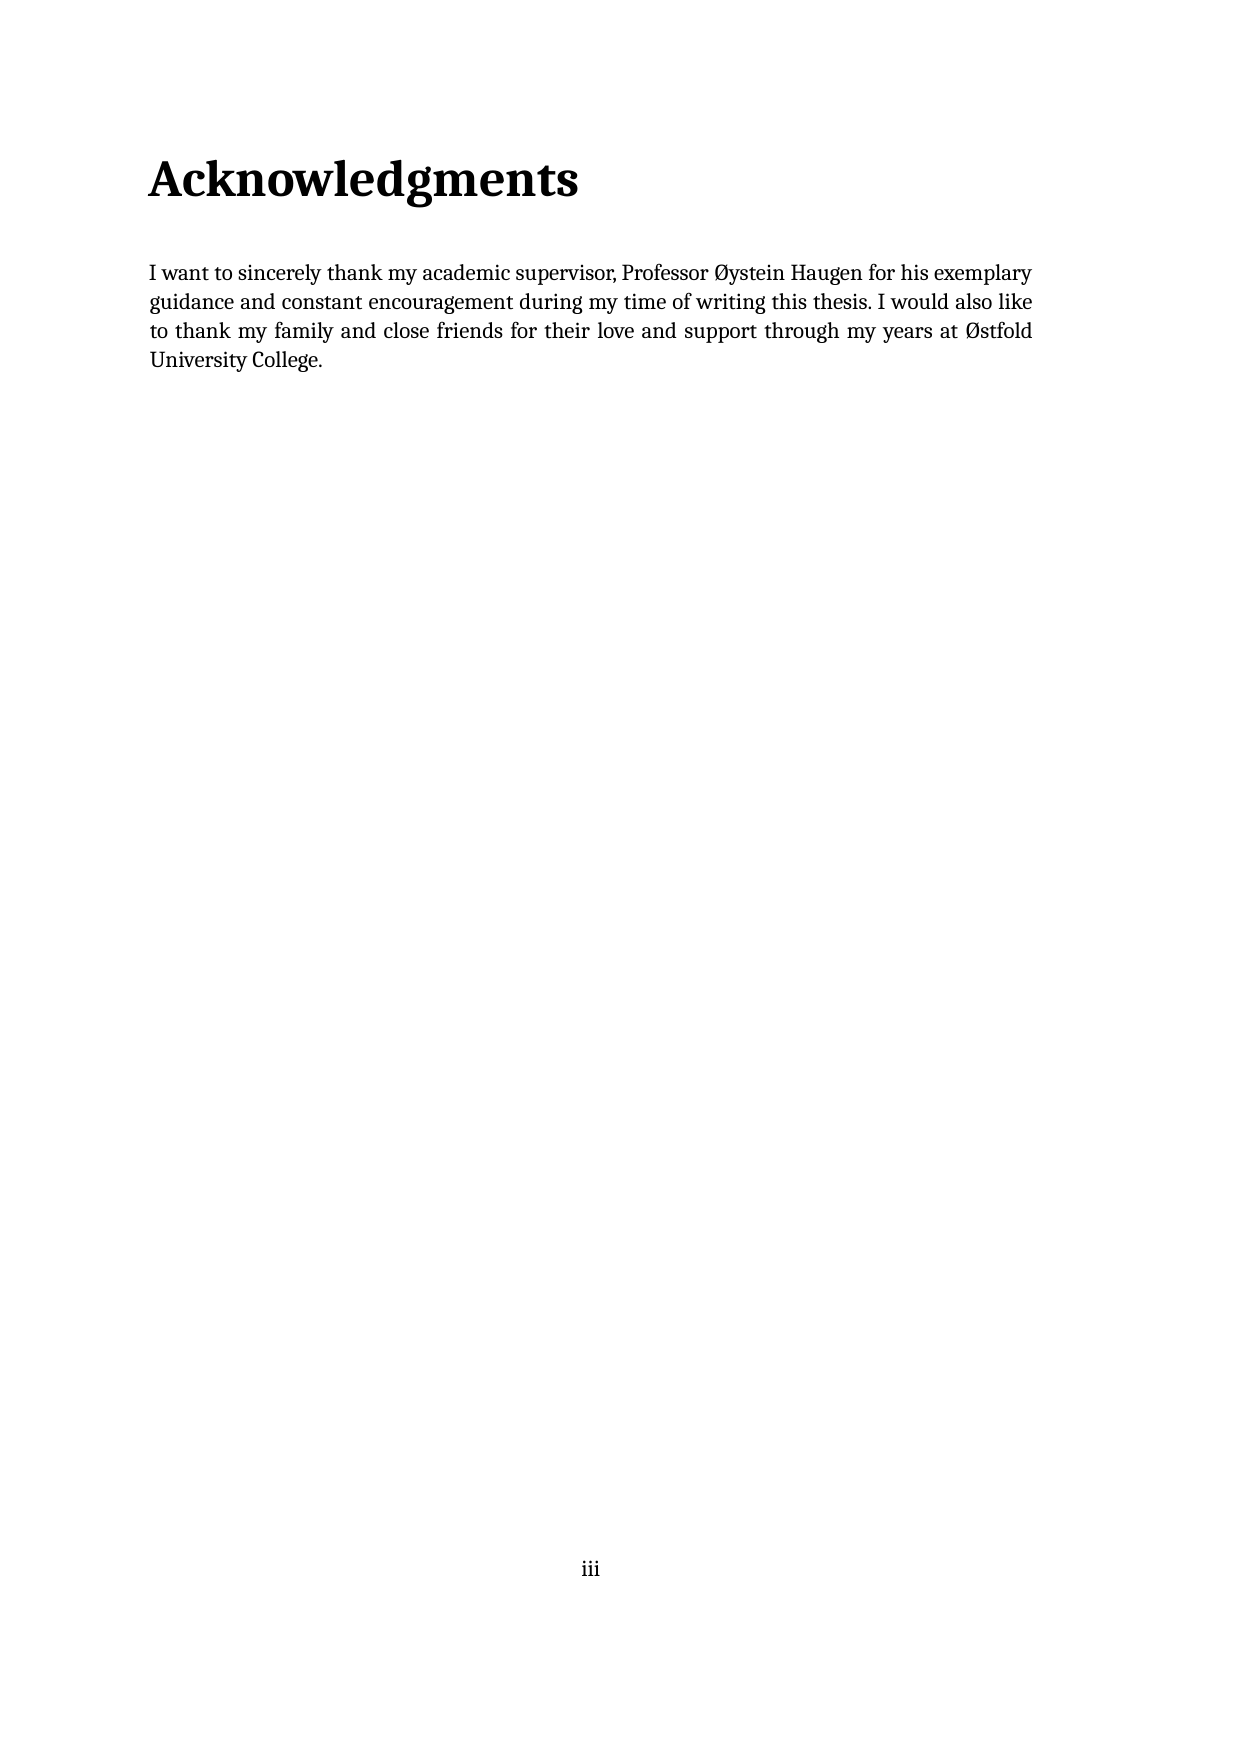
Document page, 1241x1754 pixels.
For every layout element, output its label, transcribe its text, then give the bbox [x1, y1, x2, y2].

subtitle Acknowledgments [148, 150, 662, 210]
text I want to sincerely thank my academic supervisor, Professor Øystein Haugen for his exemplary guidance and constant encouragement during my time of writing this thesis. I would also like to thank my family and close friends for their love and support through my years at Østfold University College. [148, 260, 1033, 373]
